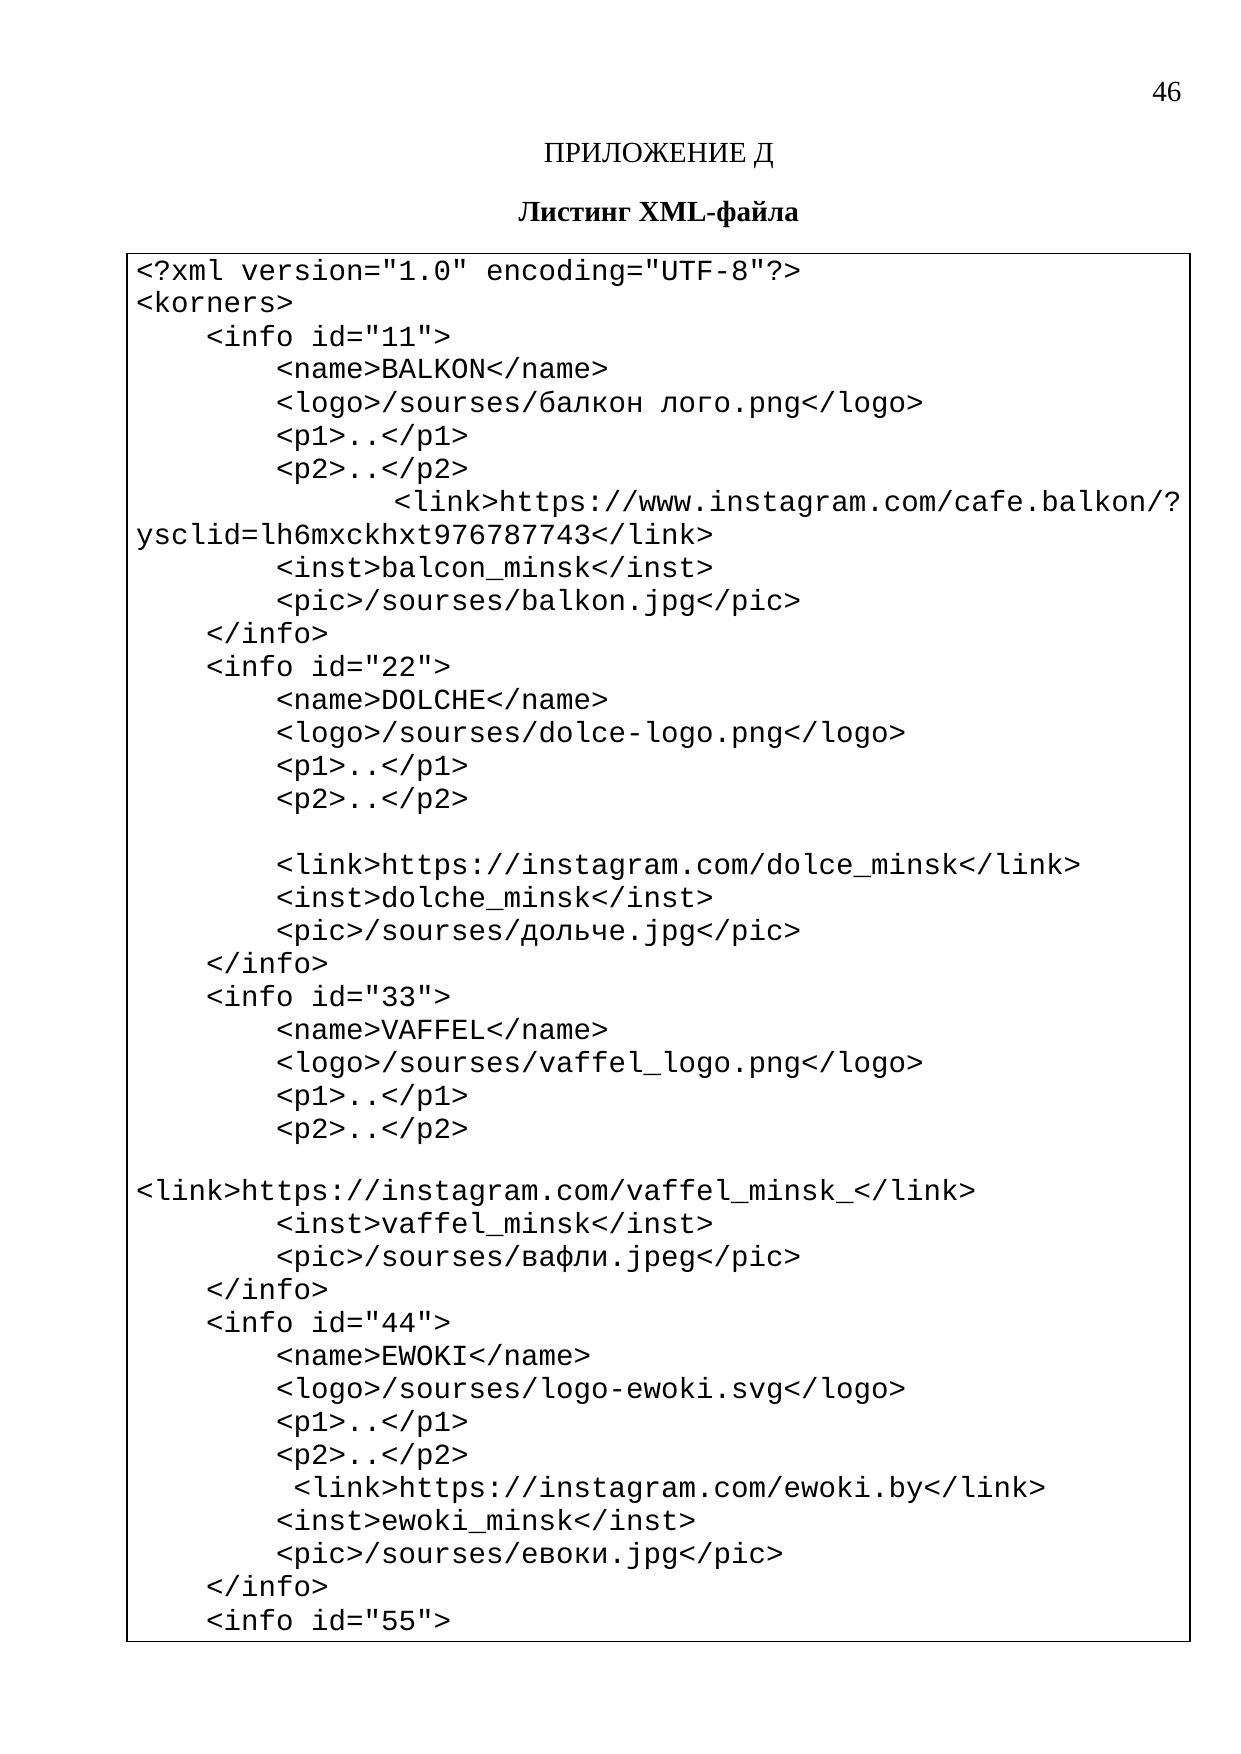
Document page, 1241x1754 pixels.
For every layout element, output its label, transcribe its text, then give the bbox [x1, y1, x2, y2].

text Листинг XML-файла [136, 194, 1181, 227]
text <info id="33"> [136, 982, 1181, 1015]
text </info> [136, 619, 1181, 652]
text </info> [136, 1275, 1181, 1308]
text <logo>/sourses/logo-ewoki.svg</logo> [136, 1374, 1181, 1407]
text <inst>dolche_minsk</inst> [136, 883, 1181, 916]
text </info> [136, 1573, 1181, 1602]
text </info> [136, 949, 1181, 982]
text <info id="11"> [136, 322, 1181, 355]
text <inst>ewoki_minsk</inst> [136, 1507, 1181, 1539]
text <p1>..</p1> [136, 1407, 1181, 1441]
text <info id="55"> [128, 1602, 1189, 1641]
text <info id="44"> [136, 1308, 1181, 1341]
text <info id="22"> [136, 652, 1181, 685]
text <pic>/sourses/вафли.jpeg</pic> [136, 1242, 1181, 1275]
text <name>EWOKI</name> [136, 1341, 1181, 1374]
text <p1>..</p1> [136, 421, 1181, 454]
text <p2>..</p2> [136, 454, 1181, 487]
text <p1>..</p1> [136, 751, 1181, 784]
text <p2>..</p2> [136, 1114, 1181, 1147]
text <korners> [136, 289, 1181, 322]
text <logo>/sourses/балкон лого.png</logo> [136, 388, 1181, 421]
text <name>BALKON</name> [136, 355, 1181, 388]
text <p2>..</p2> [136, 1441, 1181, 1473]
text <p1>..</p1> [136, 1081, 1181, 1114]
text <link>https://instagram.com/ewoki.by</link> [136, 1473, 1181, 1507]
text <?xml version="1.0" encoding="UTF-8"?> [128, 254, 1189, 289]
text <logo>/sourses/vaffel_logo.png</logo> [136, 1048, 1181, 1081]
text <inst>balcon_minsk</inst> [136, 553, 1181, 586]
text ПРИЛОЖЕНИЕ Д [136, 135, 1181, 169]
text <inst>vaffel_minsk</inst> [136, 1209, 1181, 1242]
text <pic>/sourses/евоки.jpg</pic> [136, 1539, 1181, 1573]
text <name>VAFFEL</name> [136, 1015, 1181, 1048]
text <link>https://instagram.com/dolce_minsk</link> [136, 850, 1181, 883]
text <name>DOLCHE</name> [136, 685, 1181, 718]
text <logo>/sourses/dolce-logo.png</logo> [136, 718, 1181, 751]
text <link>https://www.instagram.com/cafe.balkon/?ysclid=lh6mxckhxt976787743</link> [136, 487, 1181, 553]
text <pic>/sourses/balkon.jpg</pic> [136, 586, 1181, 619]
text <p2>..</p2> [136, 784, 1181, 817]
text <pic>/sourses/дольче.jpg</pic> [136, 916, 1181, 949]
text <link>https://instagram.com/vaffel_minsk_</link> [136, 1176, 1181, 1209]
